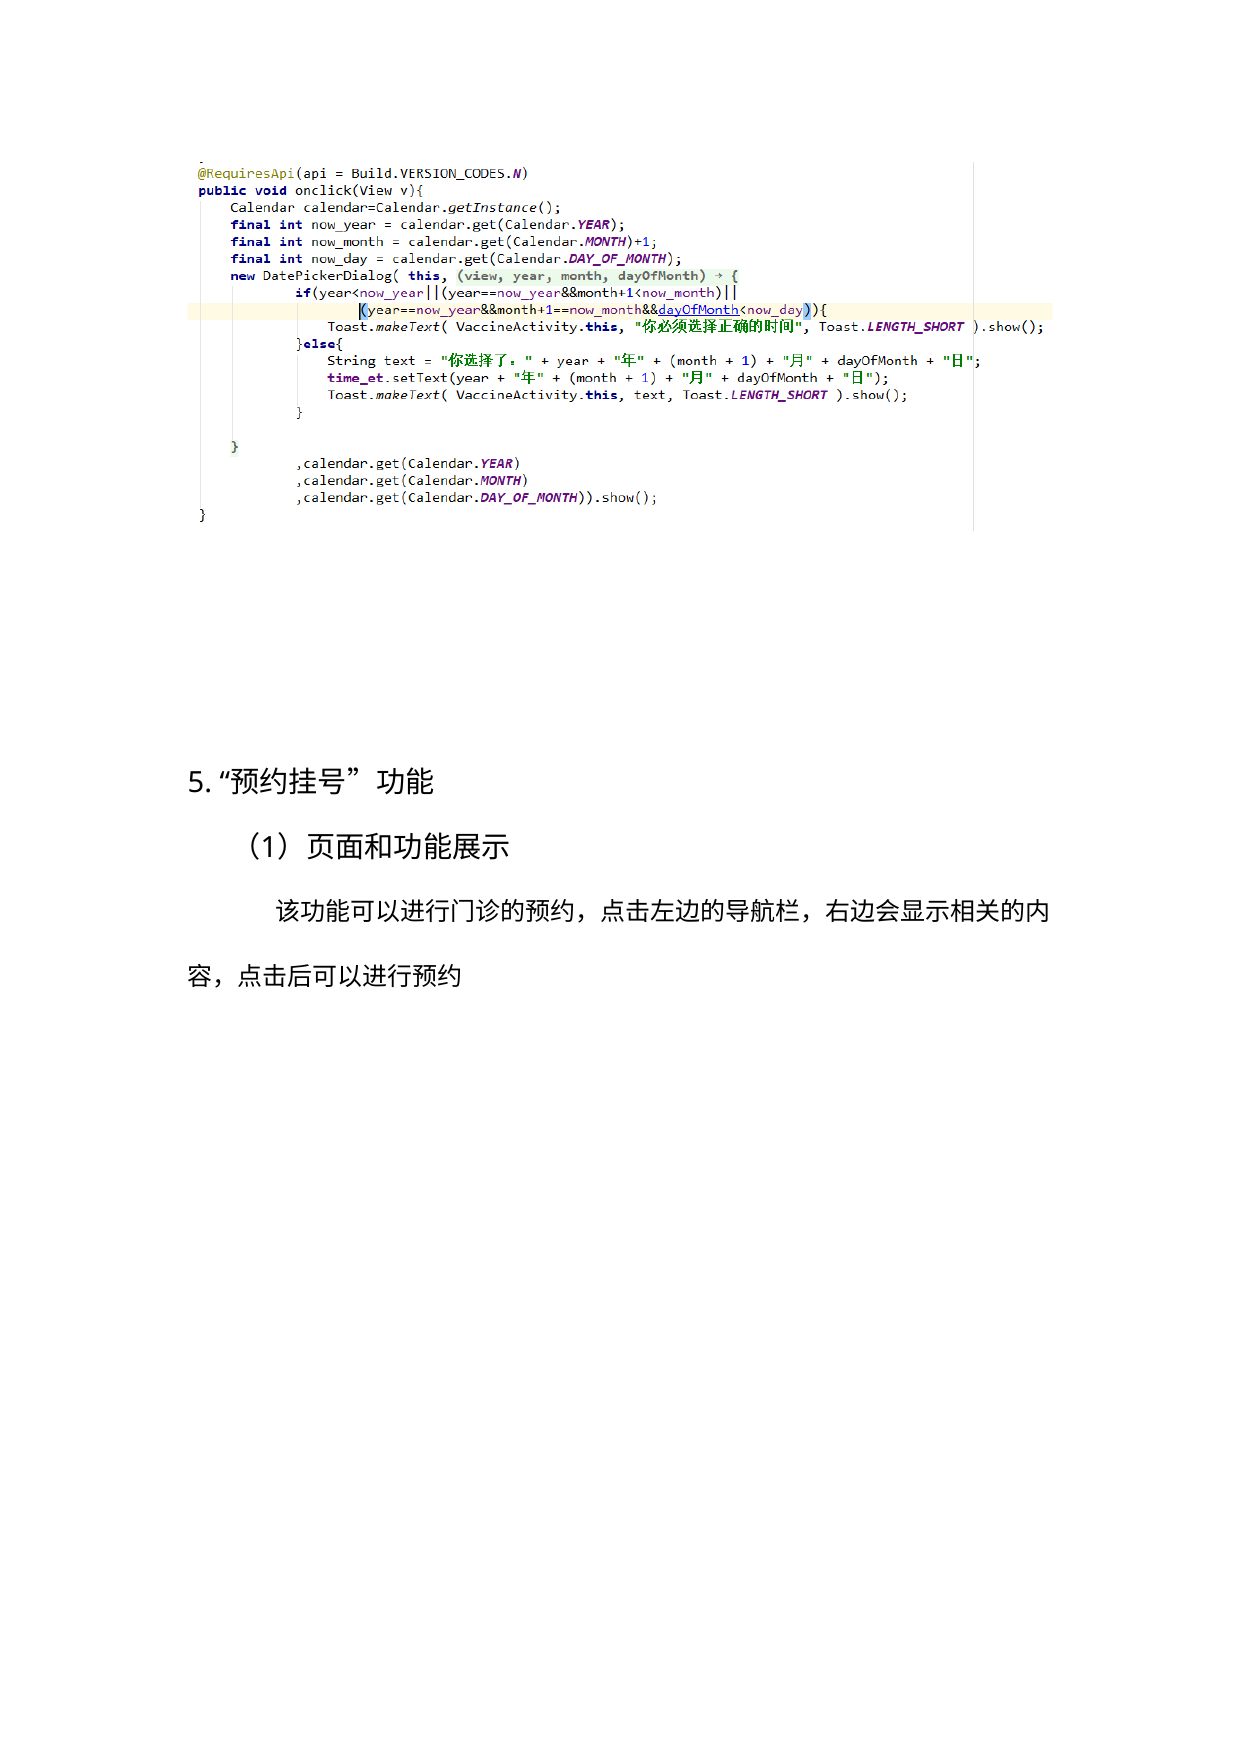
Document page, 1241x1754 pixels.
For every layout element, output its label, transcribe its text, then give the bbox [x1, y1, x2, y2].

picture [187, 162, 1053, 531]
text 该功能可以进行门诊的预约，点击左边的导航栏，右边会显示相关的内容，点击后可以进行预约 [187, 877, 1053, 1007]
text 5. “预约挂号”功能 [187, 747, 1053, 812]
text （1）页面和功能展示 [187, 812, 1053, 877]
